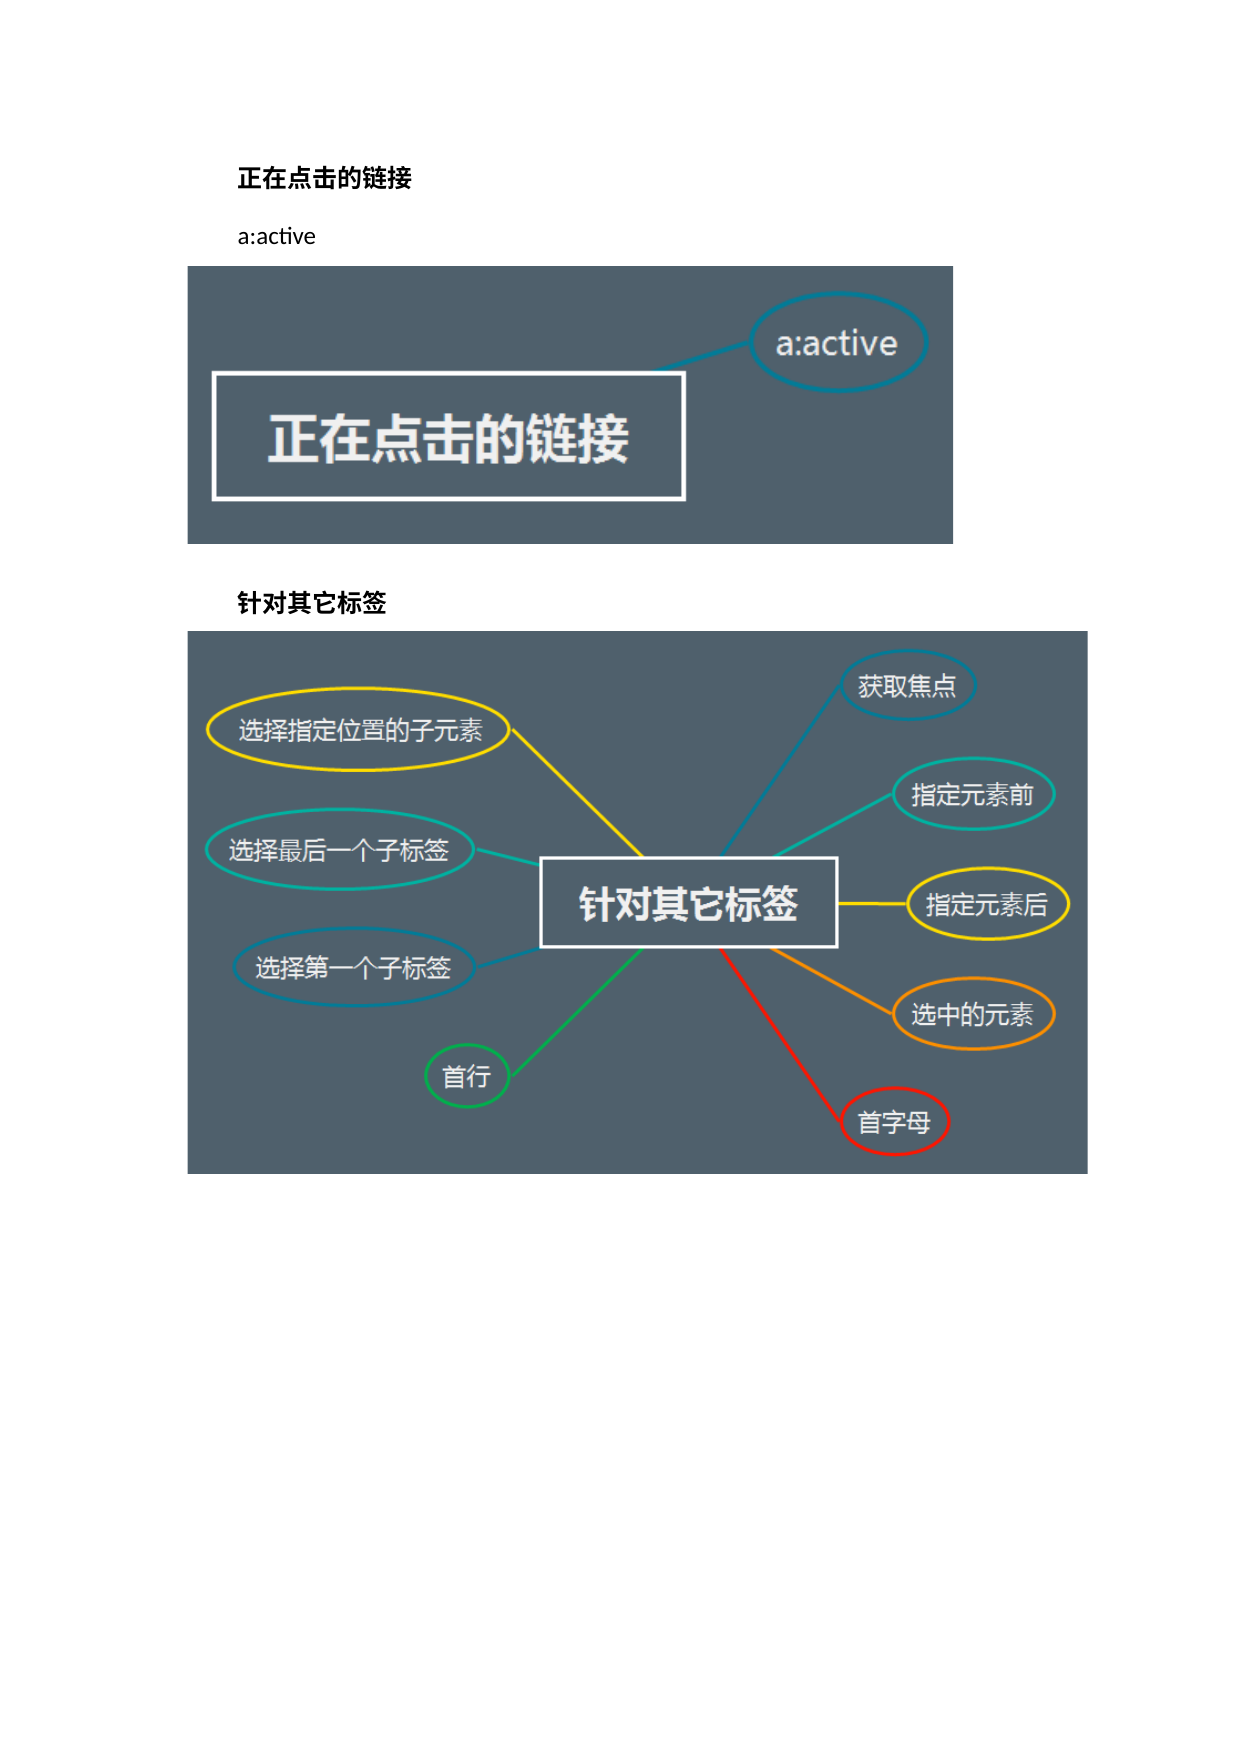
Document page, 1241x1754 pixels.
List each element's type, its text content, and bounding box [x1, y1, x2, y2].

subtitle 针对其它标签 [187, 587, 1053, 619]
picture [187, 266, 954, 544]
subtitle 正在点击的链接 [187, 162, 1053, 194]
subtitle a:active [187, 219, 1053, 252]
picture [187, 631, 1088, 1174]
